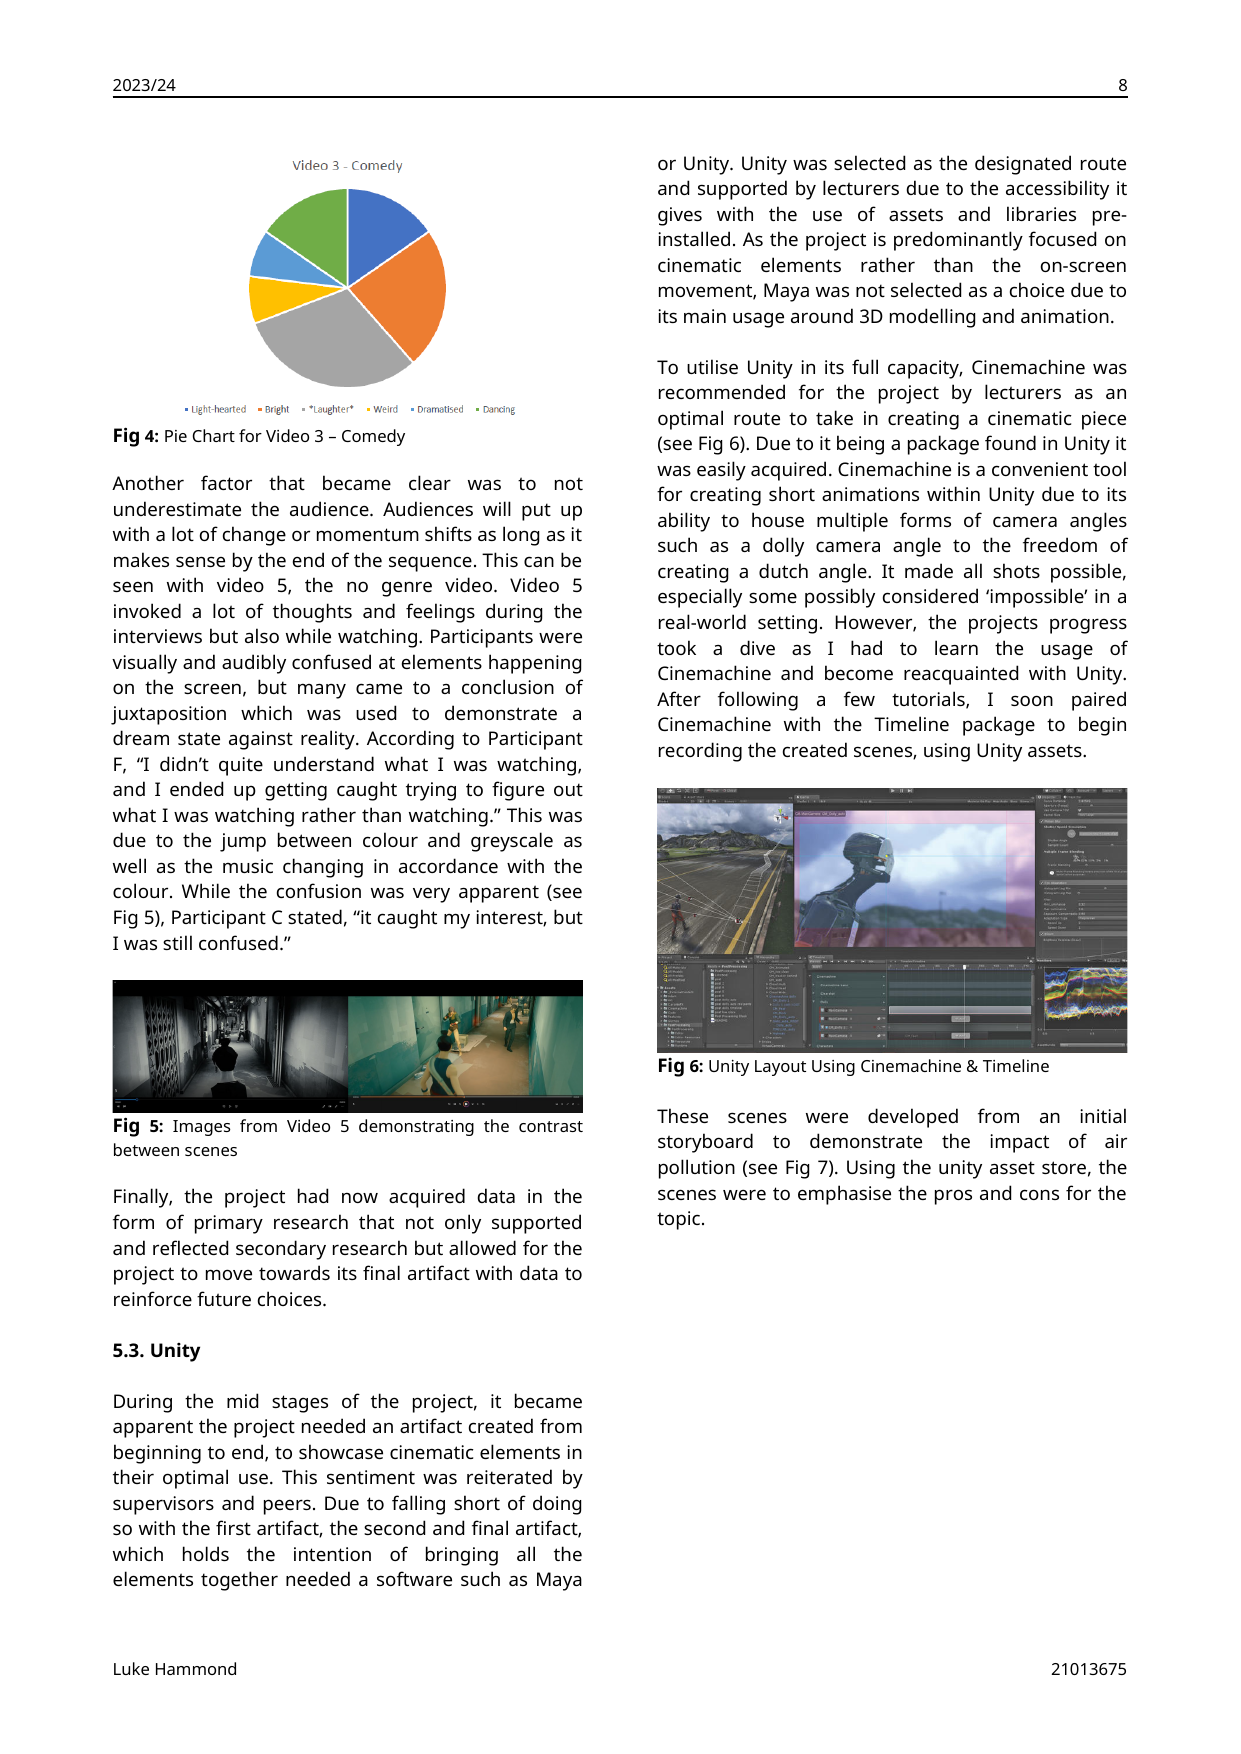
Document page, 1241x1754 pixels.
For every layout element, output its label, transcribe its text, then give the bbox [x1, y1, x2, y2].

text 5.3. Unity [112, 1337, 583, 1362]
text Fig 4: Pie Chart for Video 3 – Comedy [112, 423, 583, 448]
text These scenes were developed from an initial storyboard to demonstrate the impact of air pollution (see Fig 7). Using the unity asset store, the scenes were to emphasise the pros and cons for the topic. [657, 1103, 1128, 1231]
text Fig 6: Unity Layout Using Cinemachine & Timeline [657, 1053, 1128, 1078]
text During the mid stages of the project, it became apparent the project needed an artifact created from beginning to end, to showcase cinematic elements in their optimal use. This sentiment was reiterated by supervisors and peers. Due to falling short of doing so with the first artifact, the second and final artifact, which holds the intention of bringing all the elements together needed a software such as Maya or Unity. Unity was selected as the designated route and supported by lecturers due to the accessibility it gives with the use of assets and libraries pre-installed. As the project is predominantly focused on cinematic elements rather than the on-screen movement, Maya was not selected as a choice due to its main usage around 3D modelling and animation. [112, 1388, 583, 1592]
text Fig 5: Images from Video 5 demonstrating the contrast between scenes [112, 1113, 583, 1161]
text During the mid stages of the project, it became apparent the project needed an artifact created from beginning to end, to showcase cinematic elements in their optimal use. This sentiment was reiterated by supervisors and peers. Due to falling short of doing so with the first artifact, the second and final artifact, which holds the intention of bringing all the elements together needed a software such as Maya or Unity. Unity was selected as the designated route and supported by lecturers due to the accessibility it gives with the use of assets and libraries pre-installed. As the project is predominantly focused on cinematic elements rather than the on-screen movement, Maya was not selected as a choice due to its main usage around 3D modelling and animation. [657, 150, 1128, 329]
picture [112, 150, 583, 423]
text Finally, the project had now acquired data in the form of primary research that not only supported and reflected secondary research but allowed for the project to move towards its final artifact with data to reinforce future choices. [112, 1184, 583, 1311]
text To utilise Unity in its full capacity, Cinemachine was recommended for the project by lecturers as an optimal route to take in creating a cinematic piece (see Fig 6). Due to it being a package found in Unity it was easily acquired. Cinemachine is a convenient tool for creating short animations within Unity due to its ability to house multiple forms of camera angles such as a dolly camera angle to the freedom of creating a dutch angle. It made all shots possible, especially some possibly considered ‘impossible’ in a real-world setting. However, the projects progress took a dive as I had to learn the usage of Cinemachine and become reacquainted with Unity. After following a few tutorials, I soon paired Cinemachine with the Timeline package to begin recording the created scenes, using Unity assets. [657, 354, 1128, 762]
text Another factor that became clear was to not underestimate the audience. Audiences will put up with a lot of change or momentum shifts as long as it makes sense by the end of the sequence. This can be seen with video 5, the no genre video. Video 5 invoked a lot of thoughts and feelings during the interviews but also while watching. Participants were visually and audibly confused at elements happening on the screen, but many came to a conclusion of juxtaposition which was used to demonstrate a dream state against reality. According to Participant F, “I didn’t quite understand what I was watching, and I ended up getting caught trying to figure out what I was watching rather than watching.” This was due to the jump between colour and greyscale as well as the music changing in accordance with the colour. While the confusion was very apparent (see Fig 5), Participant C stated, “it caught my interest, but I was still confused.” [112, 470, 583, 955]
picture [657, 788, 1128, 1053]
